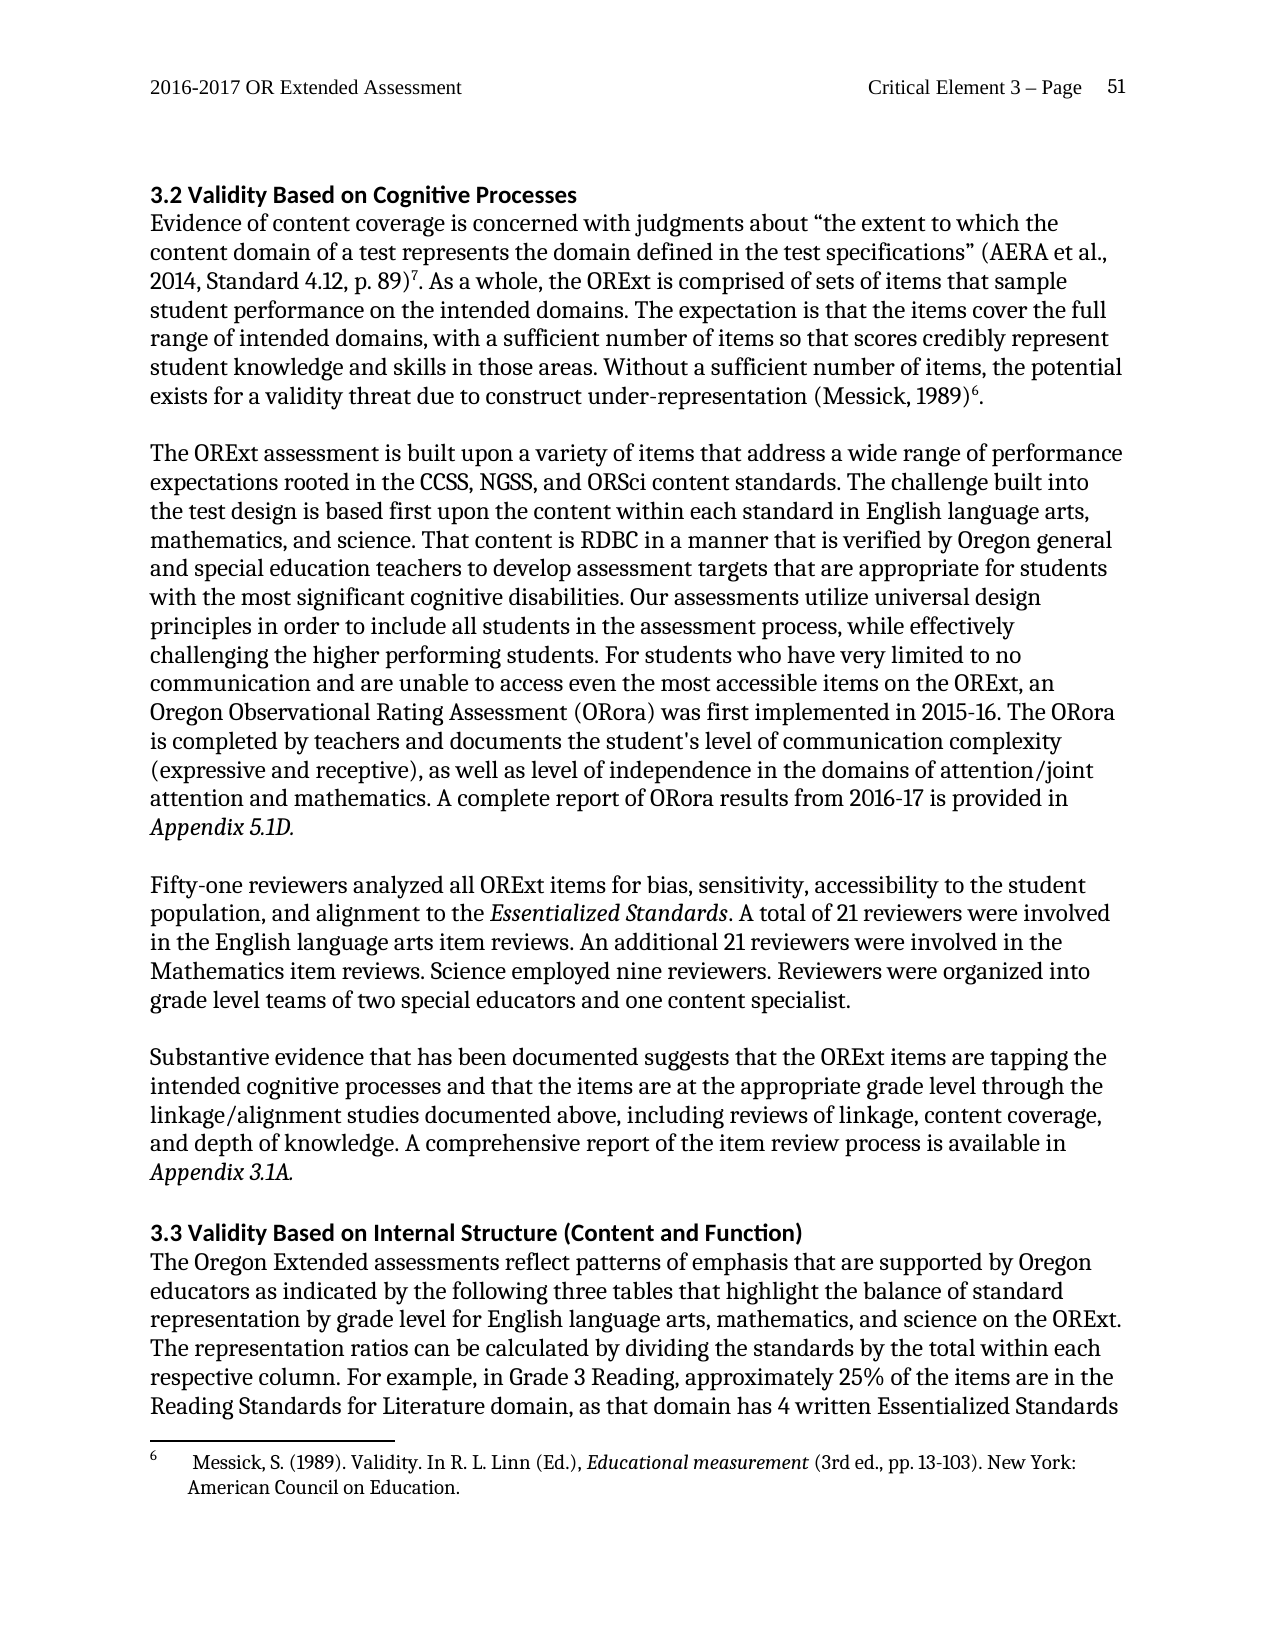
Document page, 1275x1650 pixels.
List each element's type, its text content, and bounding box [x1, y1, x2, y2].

text Fifty-one reviewers analyzed all ORExt items for bias, sensitivity, accessibility to the student population, and alignment to the Essentialized Standards. A total of 21 reviewers were involved in the English language arts item reviews. An additional 21 reviewers were involved in the Mathematics item reviews. Science employed nine reviewers. Reviewers were organized into grade level teams of two special educators and one content specialist. [150, 871, 1125, 1014]
text Substantive evidence that has been documented suggests that the ORExt items are tapping the intended cognitive processes and that the items are at the appropriate grade level through the linkage/alignment studies documented above, including reviews of linkage, content coverage, and depth of knowledge. A comprehensive report of the item review process is available in Appendix 3.1A. [150, 1043, 1125, 1187]
title 3.3 Validity Based on Internal Structure (Content and Function) [150, 1217, 1125, 1248]
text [150, 1248, 1125, 1420]
text Evidence of content coverage is concerned with judgments about “the extent to which the content domain of a test represents the domain defined in the test specifications” (AERA et al., 2014, Standard 4.12, p. 89)7. As a whole, the ORExt is comprised of sets of items that sample student performance on the intended domains. The expectation is that the items cover the full range of intended domains, with a sufficient number of items so that scores credibly represent student knowledge and skills in those areas. Without a sufficient number of items, the potential exists for a validity threat due to construct under-representation (Messick, 1989). [150, 209, 1125, 411]
title 3.2 Validity Based on Cognitive Processes [150, 179, 1125, 209]
text The ORExt assessment is built upon a variety of items that address a wide range of performance expectations rooted in the CCSS, NGSS, and ORSci content standards. The challenge built into the test design is based first upon the content within each standard in English language arts, mathematics, and science. That content is RDBC in a manner that is verified by Oregon general and special education teachers to develop assessment targets that are appropriate for students with the most significant cognitive disabilities. Our assessments utilize universal design principles in order to include all students in the assessment process, while effectively challenging the higher performing students. For students who have very limited to no communication and are unable to access even the most accessible items on the ORExt, an Oregon Observational Rating Assessment (ORora) was first implemented in 2015-16. The ORora is completed by teachers and documents the student's level of communication complexity (expressive and receptive), as well as level of independence in the domains of attention/joint attention and mathematics. A complete report of ORora results from 2016-17 is provided in Appendix 5.1D. [150, 439, 1125, 842]
